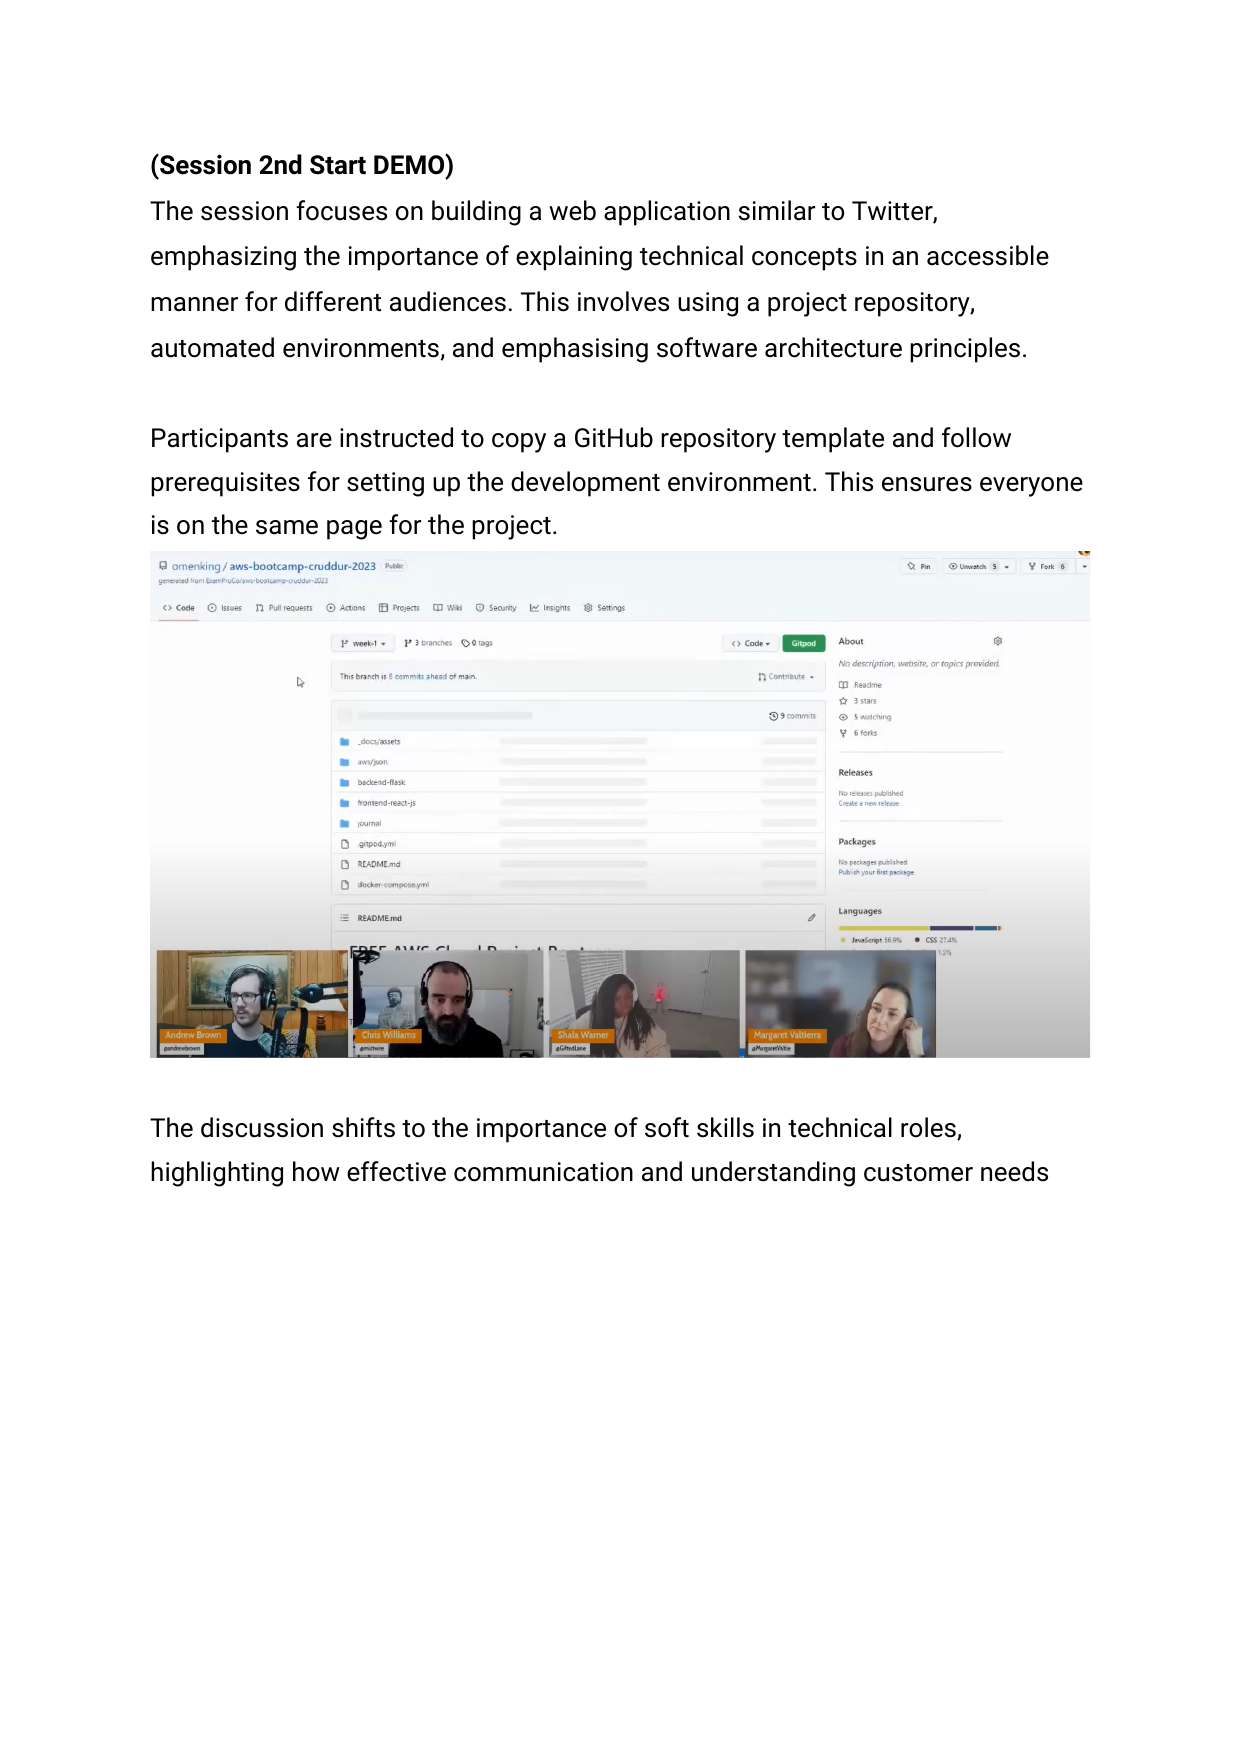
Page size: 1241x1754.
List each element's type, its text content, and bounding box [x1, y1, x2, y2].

text The discussion shifts to the importance of soft skills in technical roles, highlighting how effective communication and understanding customer needs can lead to better project outcomes. [150, 1114, 1090, 1188]
text Participants are instructed to copy a GitHub repository template and follow prerequisites for setting up the development environment. This ensures everyone is on the same page for the project. [150, 423, 1090, 551]
picture [150, 551, 1091, 1058]
text (Session 2nd Start DEMO) The session focuses on building a web application similar to Twitter, emphasizing the importance of explaining technical concepts in an accessible manner for different audiences. This involves using a project repository, automated environments, and emphasising software architecture principles. [150, 150, 1090, 363]
